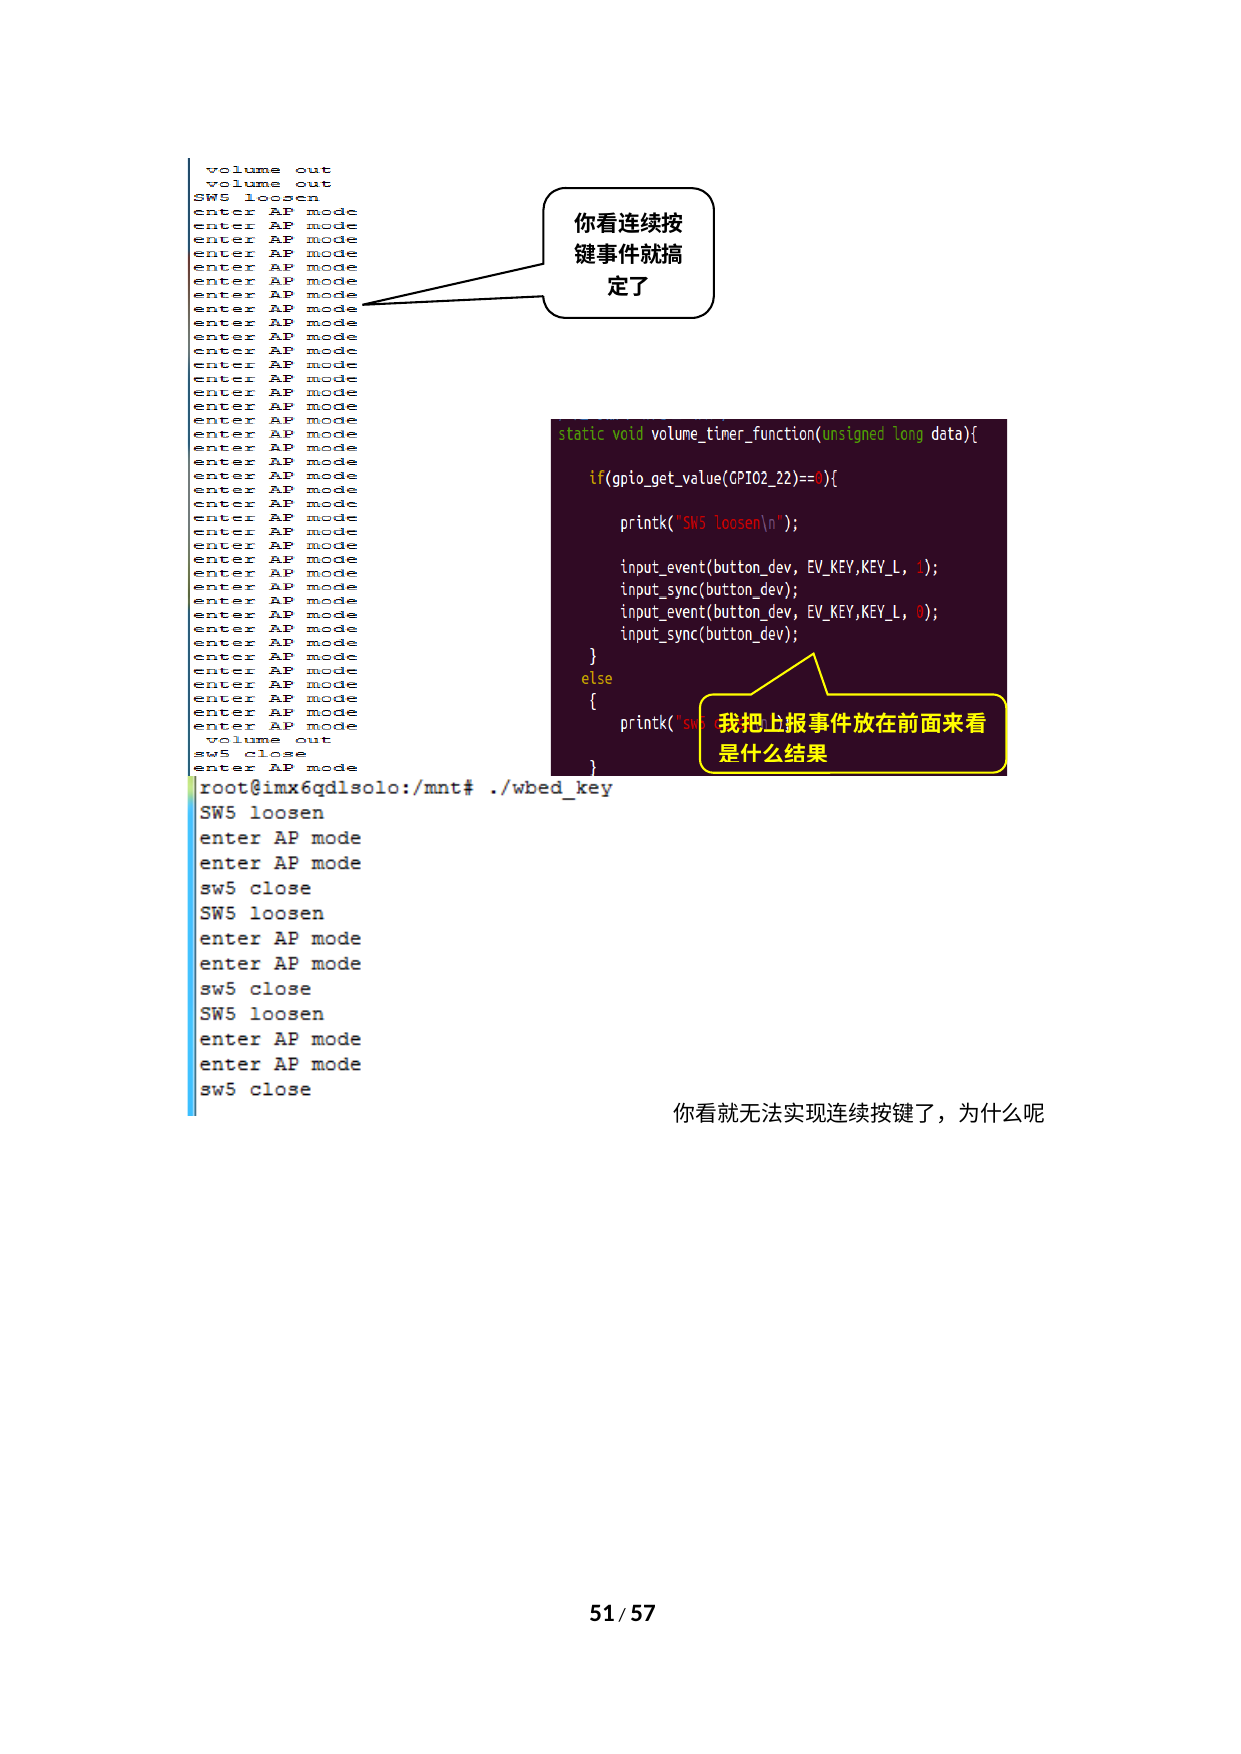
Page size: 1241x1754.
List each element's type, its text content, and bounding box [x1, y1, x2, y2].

picture [187, 158, 1008, 1116]
text 你看就无法实现连续按键了，为什么呢 [187, 776, 1053, 1133]
picture [702, 656, 1005, 771]
picture [384, 196, 551, 310]
